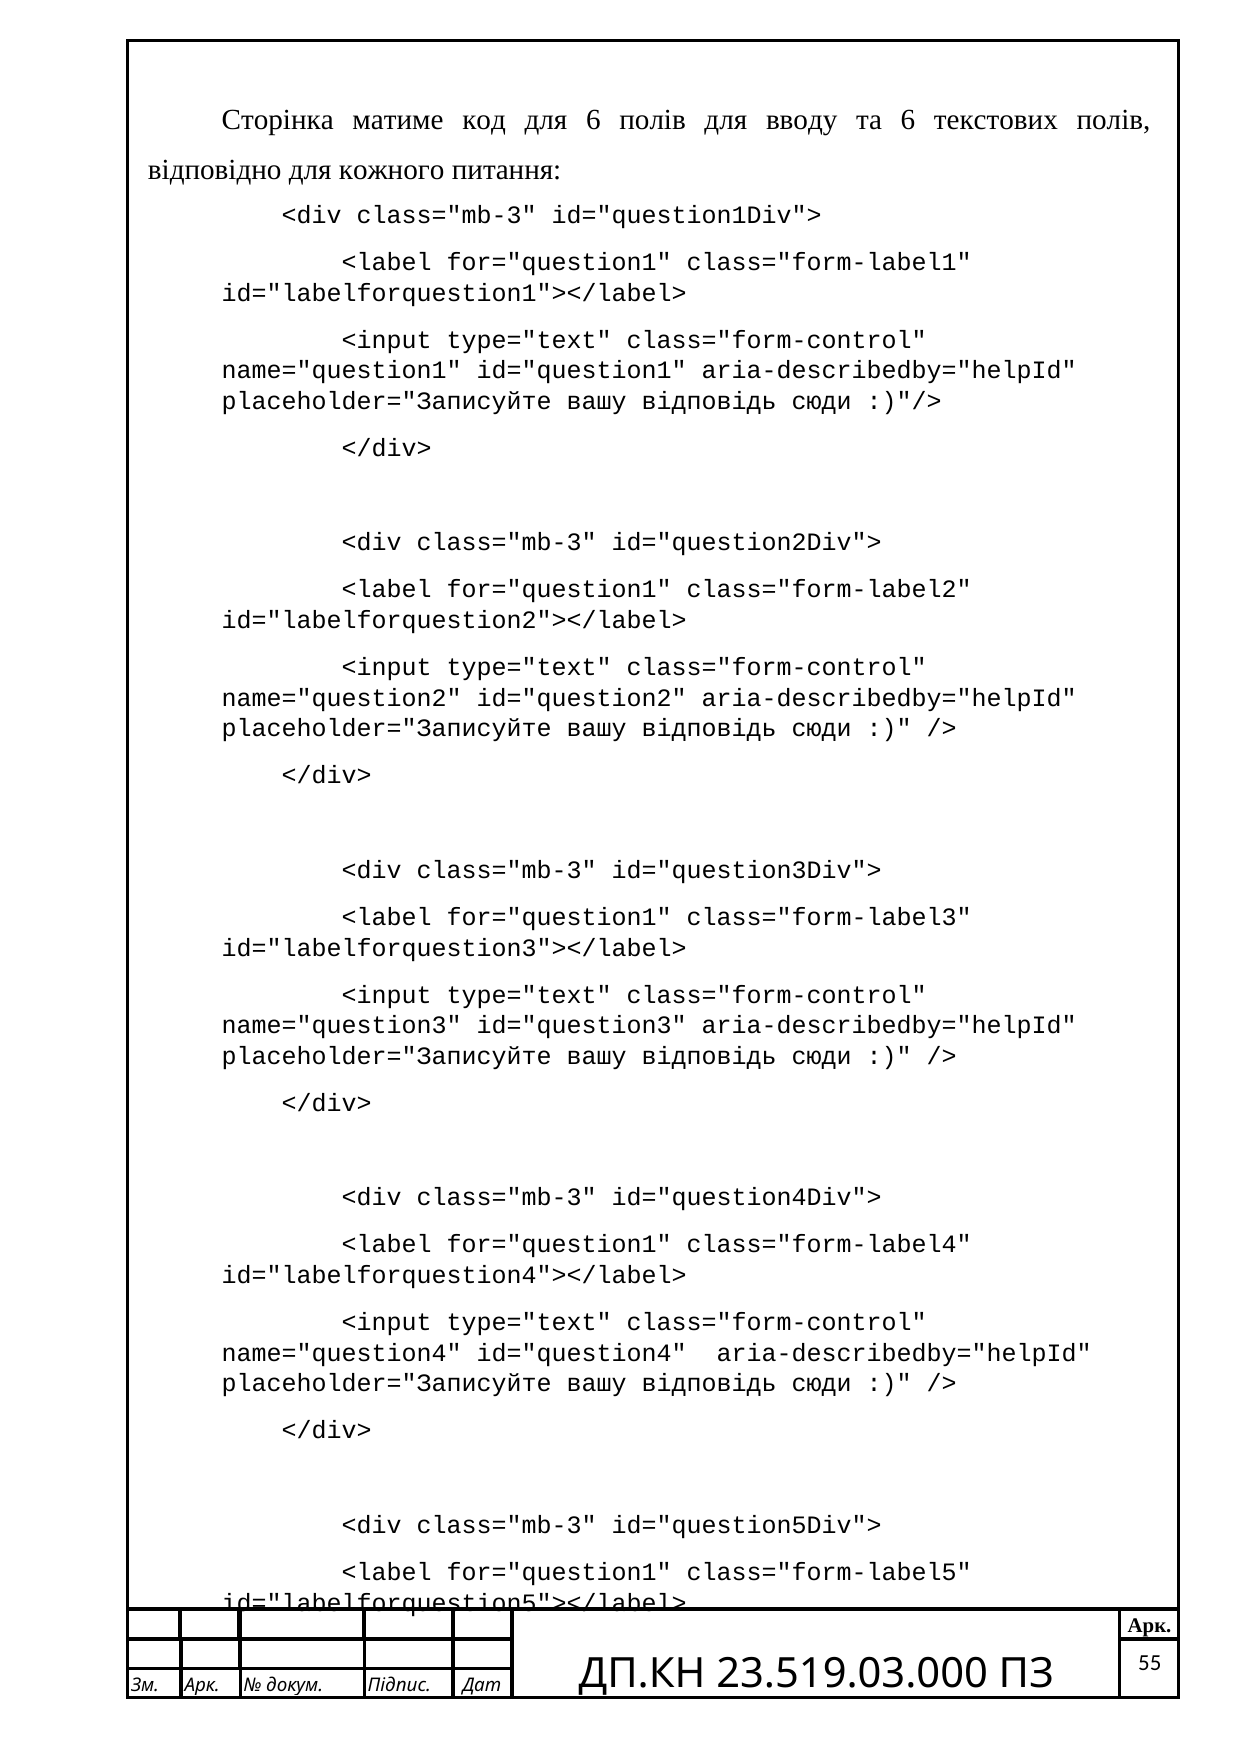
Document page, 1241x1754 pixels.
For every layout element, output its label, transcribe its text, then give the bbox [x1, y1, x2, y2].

text </div> [221, 436, 1152, 464]
text <div class="mb-3" id="question1Div"> [221, 202, 1152, 231]
text <input type="text" class="form-control" name="question3" id="question3" aria-describedby="helpId" placeholder="Записуйте вашу відповідь сюди :)" /> [221, 982, 1152, 1072]
text <div class="mb-3" id="question5Div"> [221, 1512, 1152, 1541]
text <label for="question1" class="form-label5" id="labelforquestion5"></label> [221, 1559, 1152, 1618]
text Сторінка матиме код для 6 полів для вводу та 6 текстових полів, відповідно для кожного питання: [148, 102, 1152, 186]
text <label for="question1" class="form-label1" id="labelforquestion1"></label> [221, 249, 1152, 308]
text <div class="mb-3" id="question2Div"> [221, 530, 1152, 558]
text <div class="mb-3" id="question4Div"> [221, 1185, 1152, 1213]
text </div> [221, 1091, 1152, 1119]
text <input type="text" class="form-control" name="question2" id="question2" aria-describedby="helpId" placeholder="Записуйте вашу відповідь сюди :)" /> [221, 655, 1152, 744]
text <div class="mb-3" id="question3Div"> [221, 857, 1152, 886]
text <label for="question1" class="form-label4" id="labelforquestion4"></label> [221, 1232, 1152, 1291]
text <label for="question1" class="form-label3" id="labelforquestion3"></label> [221, 904, 1152, 963]
text <input type="text" class="form-control" name="question4" id="question4" aria-describedby="helpId" placeholder="Записуйте вашу відповідь сюди :)" /> [221, 1310, 1152, 1399]
text </div> [221, 763, 1152, 791]
text </div> [221, 1418, 1152, 1446]
text <input type="text" class="form-control" name="question1" id="question1" aria-describedby="helpId" placeholder="Записуйте вашу відповідь сюди :)"/> [221, 327, 1152, 417]
text <label for="question1" class="form-label2" id="labelforquestion2"></label> [221, 577, 1152, 636]
